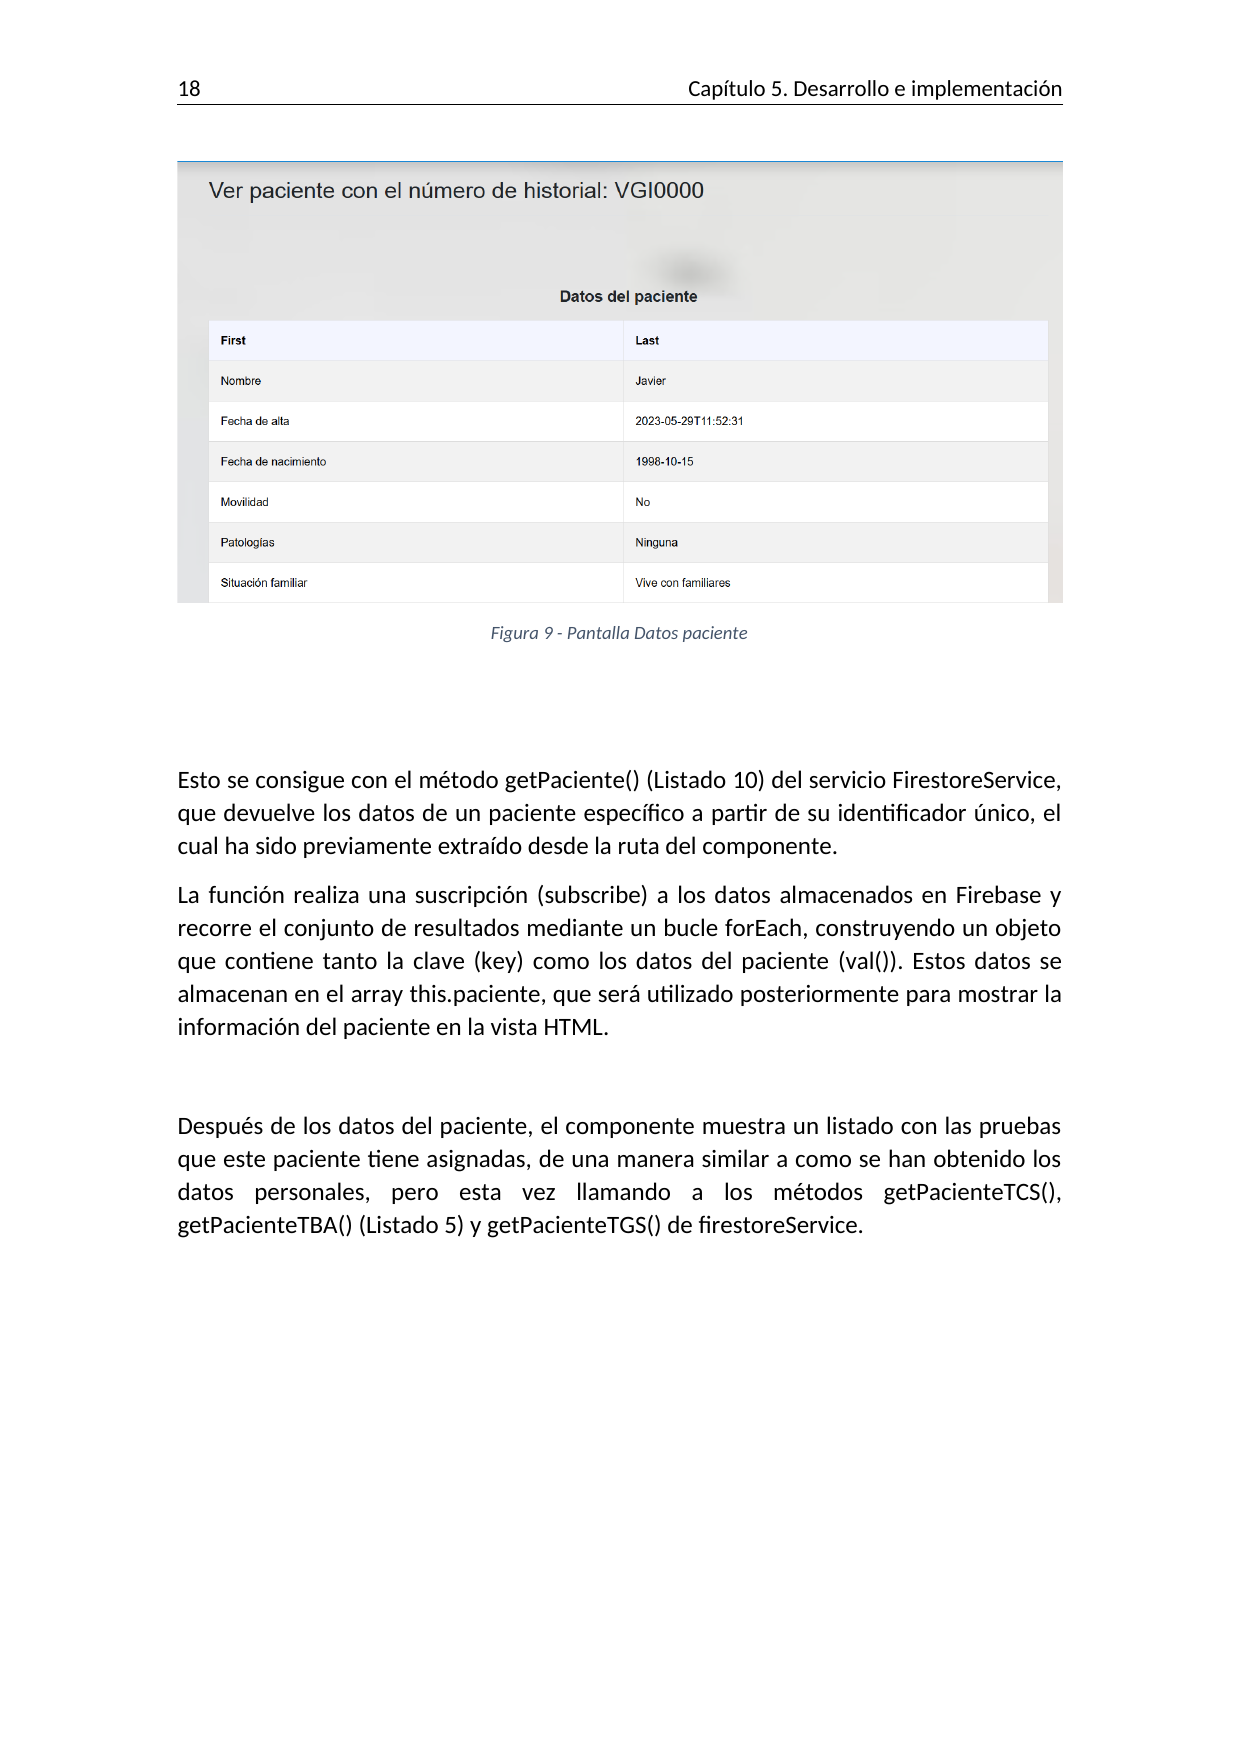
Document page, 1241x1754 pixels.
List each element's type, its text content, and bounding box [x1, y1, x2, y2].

text Figura 9 - Pantalla Datos paciente [177, 621, 1063, 644]
picture [177, 161, 1063, 603]
text Después de los datos del paciente, el componente muestra un listado con las pruebas que este paciente tiene asignadas, de una manera similar a como se han obtenido los datos personales, pero esta vez llamando a los métodos getPacienteTCS(), getPacienteTBA() (Listado 5) y getPacienteTGS() de firestoreService. [177, 1110, 1063, 1240]
text Esto se consigue con el método getPaciente() (Listado 10) del servicio FirestoreService, que devuelve los datos de un paciente específico a partir de su identificador único, el cual ha sido previamente extraído desde la ruta del componente. [177, 764, 1063, 861]
text La función realiza una suscripción (subscribe) a los datos almacenados en Firebase y recorre el conjunto de resultados mediante un bucle forEach, construyendo un objeto que contiene tanto la clave (key) como los datos del paciente (val()). Estos datos se almacenan en el array this.paciente, que será utilizado posteriormente para mostrar la información del paciente en la vista HTML. [177, 879, 1063, 1042]
